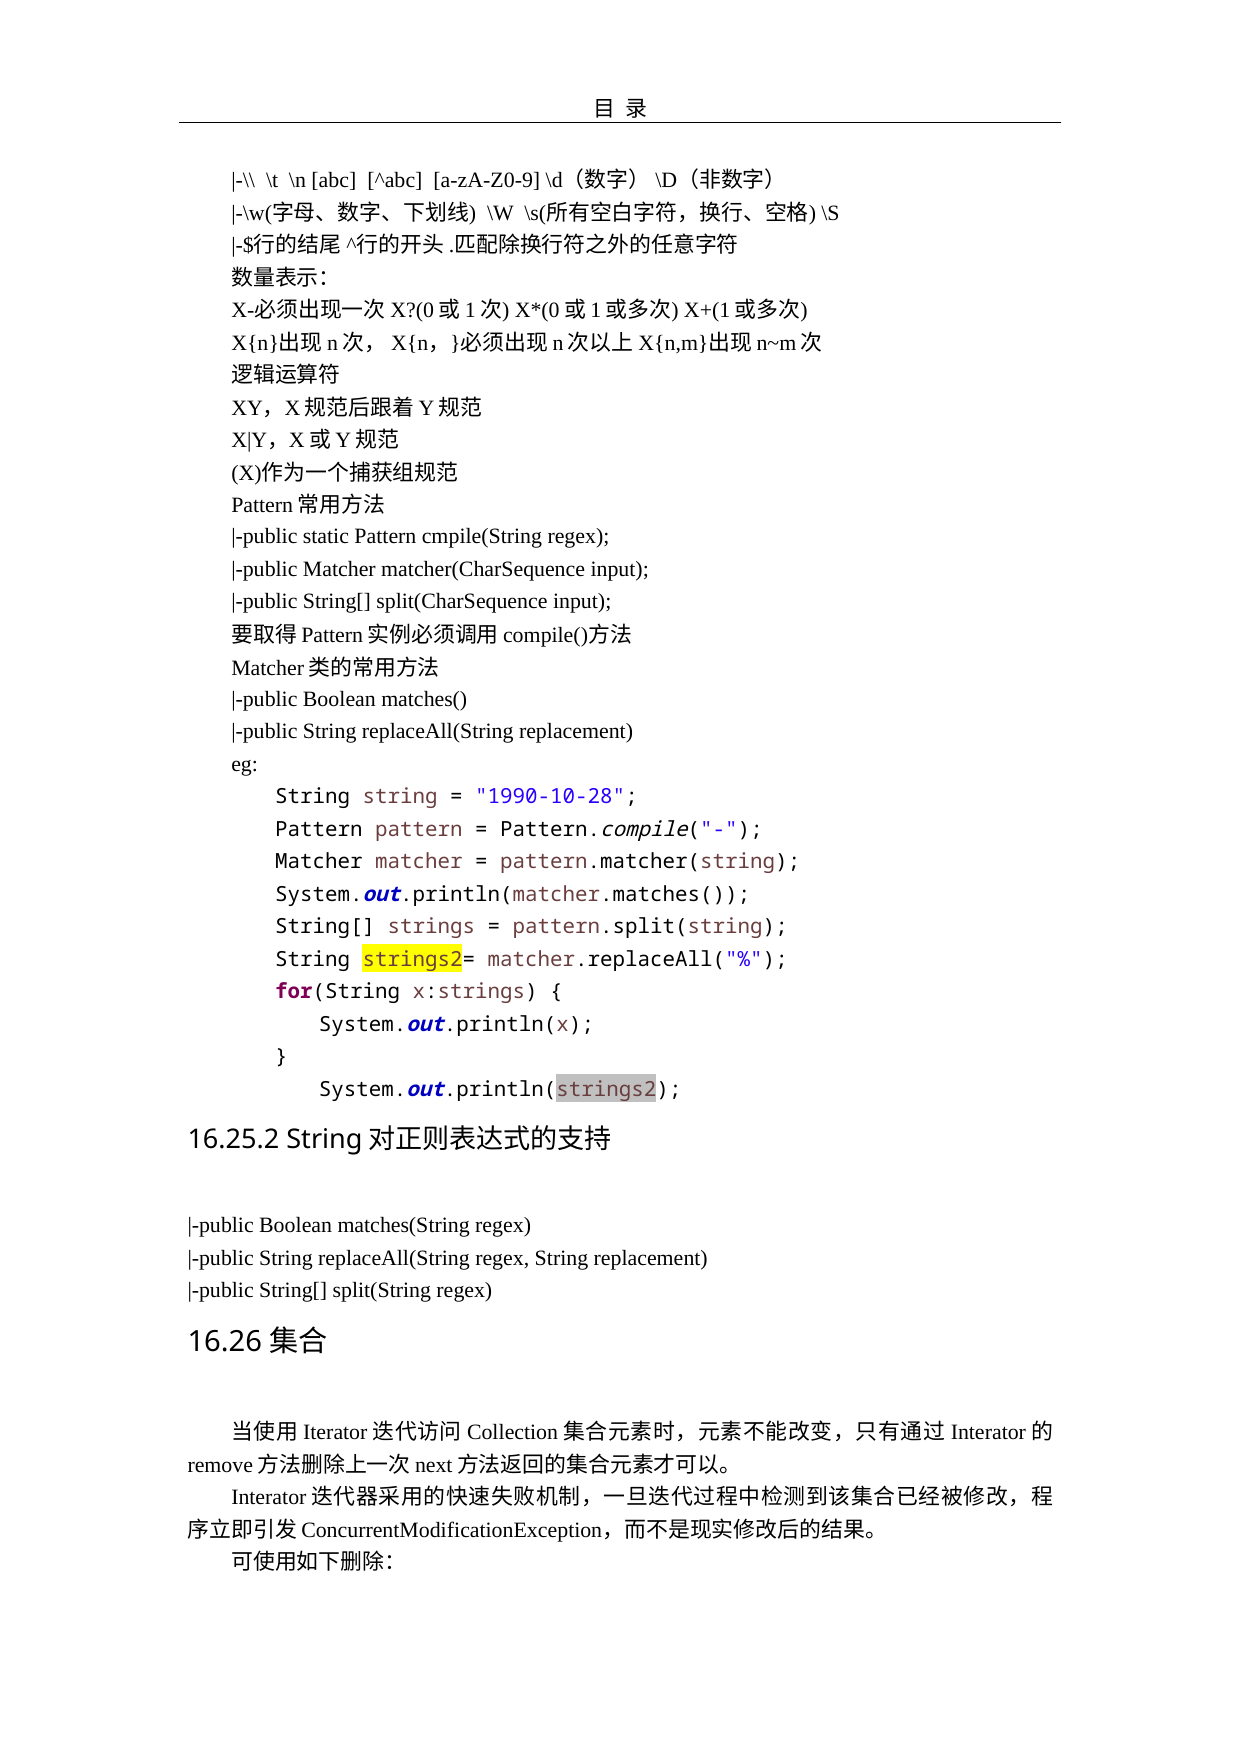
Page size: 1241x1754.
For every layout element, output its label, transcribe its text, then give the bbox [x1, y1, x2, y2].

text |-$行的结尾 ^行的开头 .匹配除换行符之外的任意字符 [187, 227, 1053, 259]
text Matcher matcher = pattern.matcher(string); [187, 844, 1053, 877]
text |-public String replaceAll(String replacement) [187, 714, 1053, 747]
text String[] strings = pattern.split(string); [187, 909, 1053, 942]
text 要取得Pattern实例必须调用compile()方法 [187, 617, 1053, 649]
text String strings2= matcher.replaceAll("%"); [187, 942, 1053, 974]
text |-public Boolean matches(String regex) [187, 1209, 1053, 1241]
text System.out.println(strings2); [187, 1072, 1053, 1104]
text eg: [187, 747, 1053, 779]
text for(String x:strings) { [187, 974, 1053, 1007]
text 当使用Iterator迭代访问Collection集合元素时，元素不能改变，只有通过Interator的remove方法删除上一次next方法返回的集合元素才可以。 [187, 1414, 1053, 1479]
text Pattern pattern = Pattern.compile("-"); [187, 812, 1053, 844]
text |-\\ \t \n [abc] [^abc] [a-zA-Z0-9] \d（数字） \D（非数字） [187, 162, 1053, 194]
text |-public Boolean matches() [187, 682, 1053, 714]
text Interator迭代器采用的快速失败机制，一旦迭代过程中检测到该集合已经被修改，程序立即引发ConcurrentModificationException，而不是现实修改后的结果。 [187, 1479, 1053, 1544]
text (X)作为一个捕获组规范 [187, 454, 1053, 487]
text |-public Matcher matcher(CharSequence input); [187, 552, 1053, 584]
subtitle String对正则表达式的支持 [187, 1104, 1053, 1169]
text |-\w(字母、数字、下划线) \W \s(所有空白字符，换行、空格) \S [187, 194, 1053, 227]
text |-public String[] split(CharSequence input); [187, 584, 1053, 617]
text Matcher类的常用方法 [187, 649, 1053, 682]
text 数量表示： [187, 259, 1053, 292]
subtitle 集合 [187, 1306, 1053, 1371]
text } [187, 1039, 1053, 1072]
text System.out.println(matcher.matches()); [187, 877, 1053, 909]
text |-public String[] split(String regex) [187, 1274, 1053, 1306]
text 可使用如下删除： [187, 1544, 1053, 1576]
text |-public String replaceAll(String regex, String replacement) [187, 1241, 1053, 1274]
text String string = "1990-10-28"; [187, 779, 1053, 812]
text 逻辑运算符 [187, 357, 1053, 389]
text XY，X规范后跟着Y规范 [187, 389, 1053, 422]
text |-public static Pattern cmpile(String regex); [187, 519, 1053, 552]
text X-必须出现一次 X?(0或1次) X*(0或1或多次) X+(1或多次) [187, 292, 1053, 324]
text Pattern常用方法 [187, 487, 1053, 519]
text X|Y，X或Y规范 [187, 422, 1053, 454]
text System.out.println(x); [187, 1007, 1053, 1039]
text X{n}出现n次， X{n，}必须出现n次以上 X{n,m}出现n~m次 [187, 324, 1053, 357]
